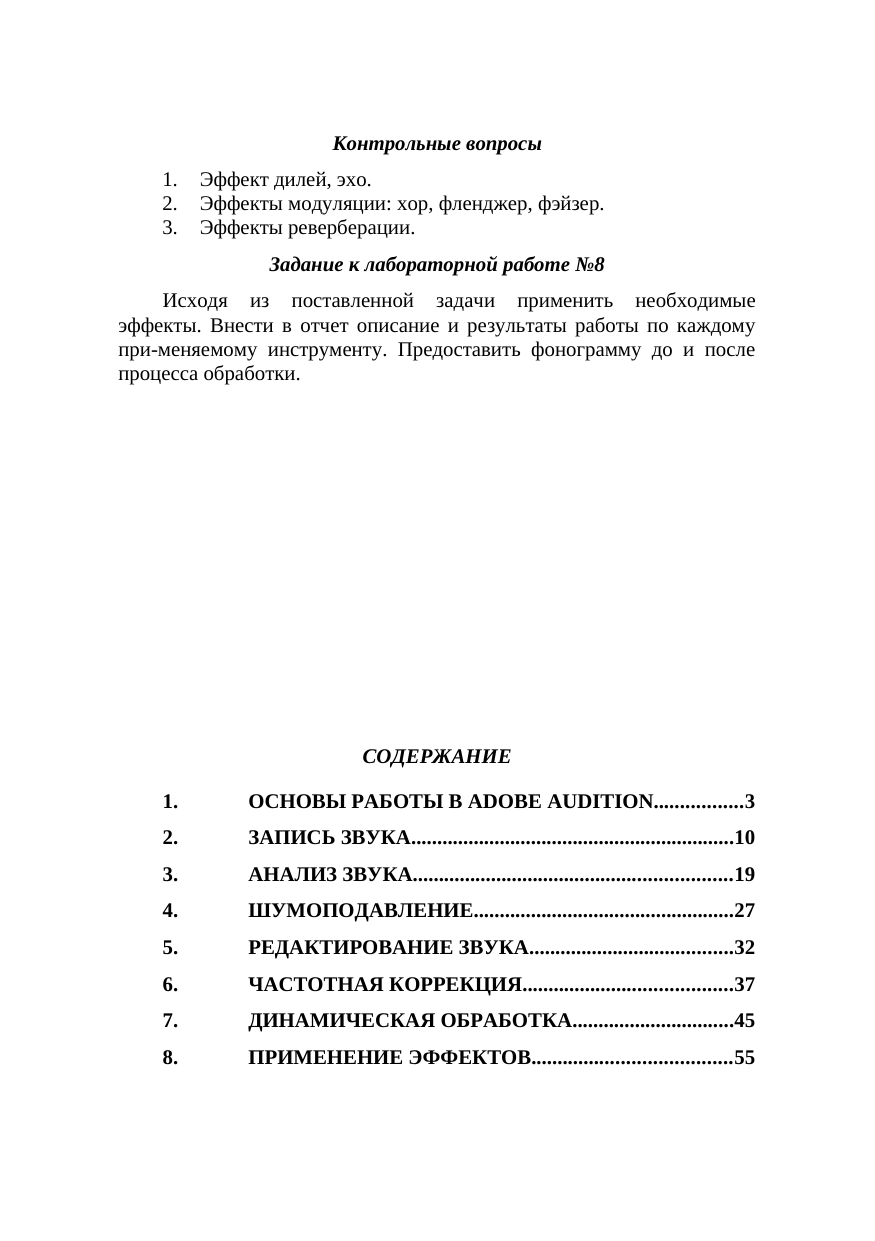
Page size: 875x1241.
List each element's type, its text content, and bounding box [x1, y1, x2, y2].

list Эффекты модуляции: хор, фленджер, фэйзер. [162, 191, 756, 215]
text 2. запись звука 10 [118, 825, 756, 849]
list Эффект дилей, эхо. [162, 167, 756, 191]
text 3. анализ звука 19 [118, 862, 756, 886]
list СОДЕРЖАНИЕ [118, 744, 756, 768]
text 8. применение Эффектов 55 [118, 1045, 756, 1069]
subtitle Контрольные вопросы [118, 131, 756, 155]
text 6. частотная коррекция 37 [118, 972, 756, 996]
text 7. динамическая обработка 45 [118, 1008, 756, 1032]
text 5. редактирование звука 32 [118, 935, 756, 959]
text 1. основы работы в adobe audition 3 [118, 789, 756, 813]
text Исходя из поставленной задачи применить необходимые эффекты. Внести в отчет описание и результаты работы по каждому при-меняемому инструменту. Предоставить фонограмму до и после процесса обработки. [118, 288, 756, 385]
list Эффекты реверберации. [162, 215, 756, 239]
subtitle Задание к лабораторной работе №8 [118, 252, 756, 276]
text 4. шумоподавление 27 [118, 898, 756, 922]
